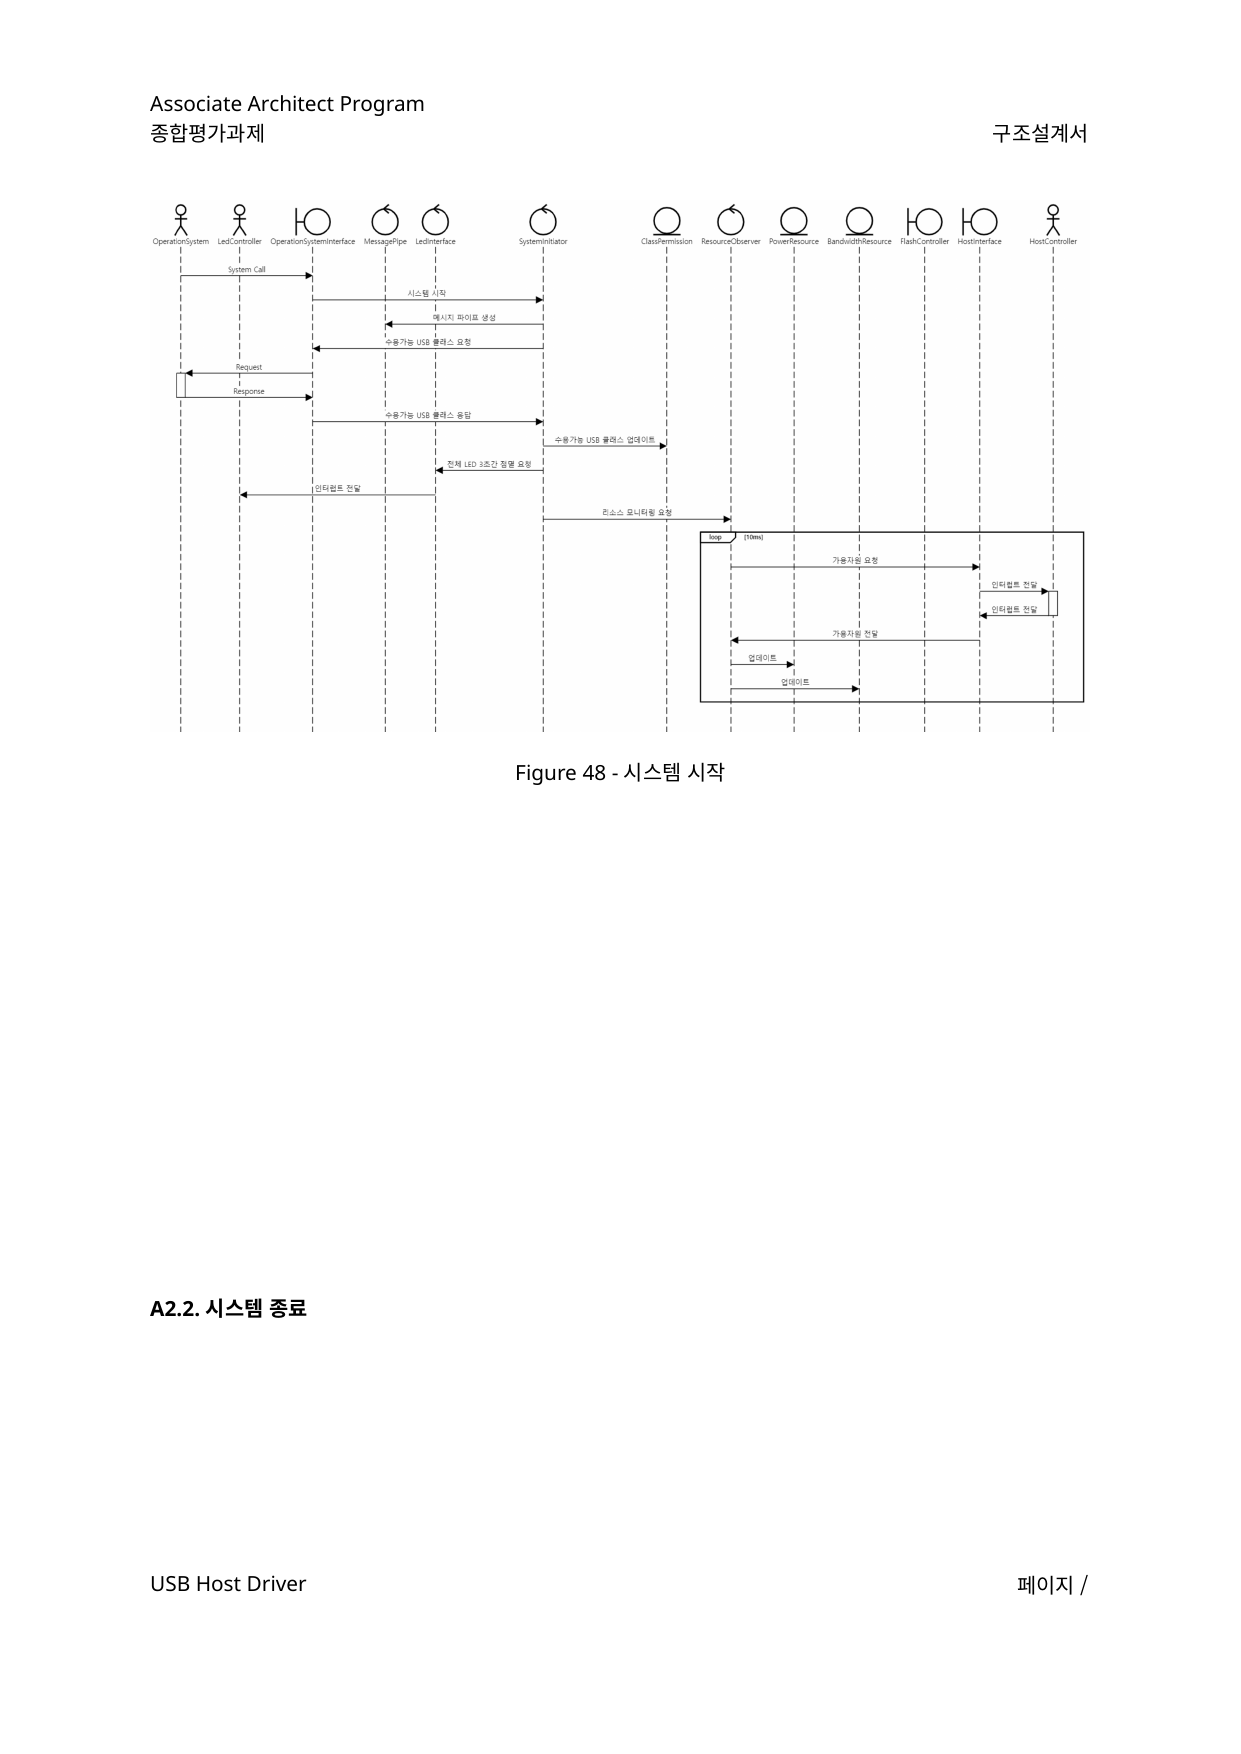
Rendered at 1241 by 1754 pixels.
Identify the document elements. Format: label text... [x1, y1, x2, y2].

picture [150, 200, 1091, 732]
text A2.2. 시스템 종료 [150, 1293, 1090, 1323]
